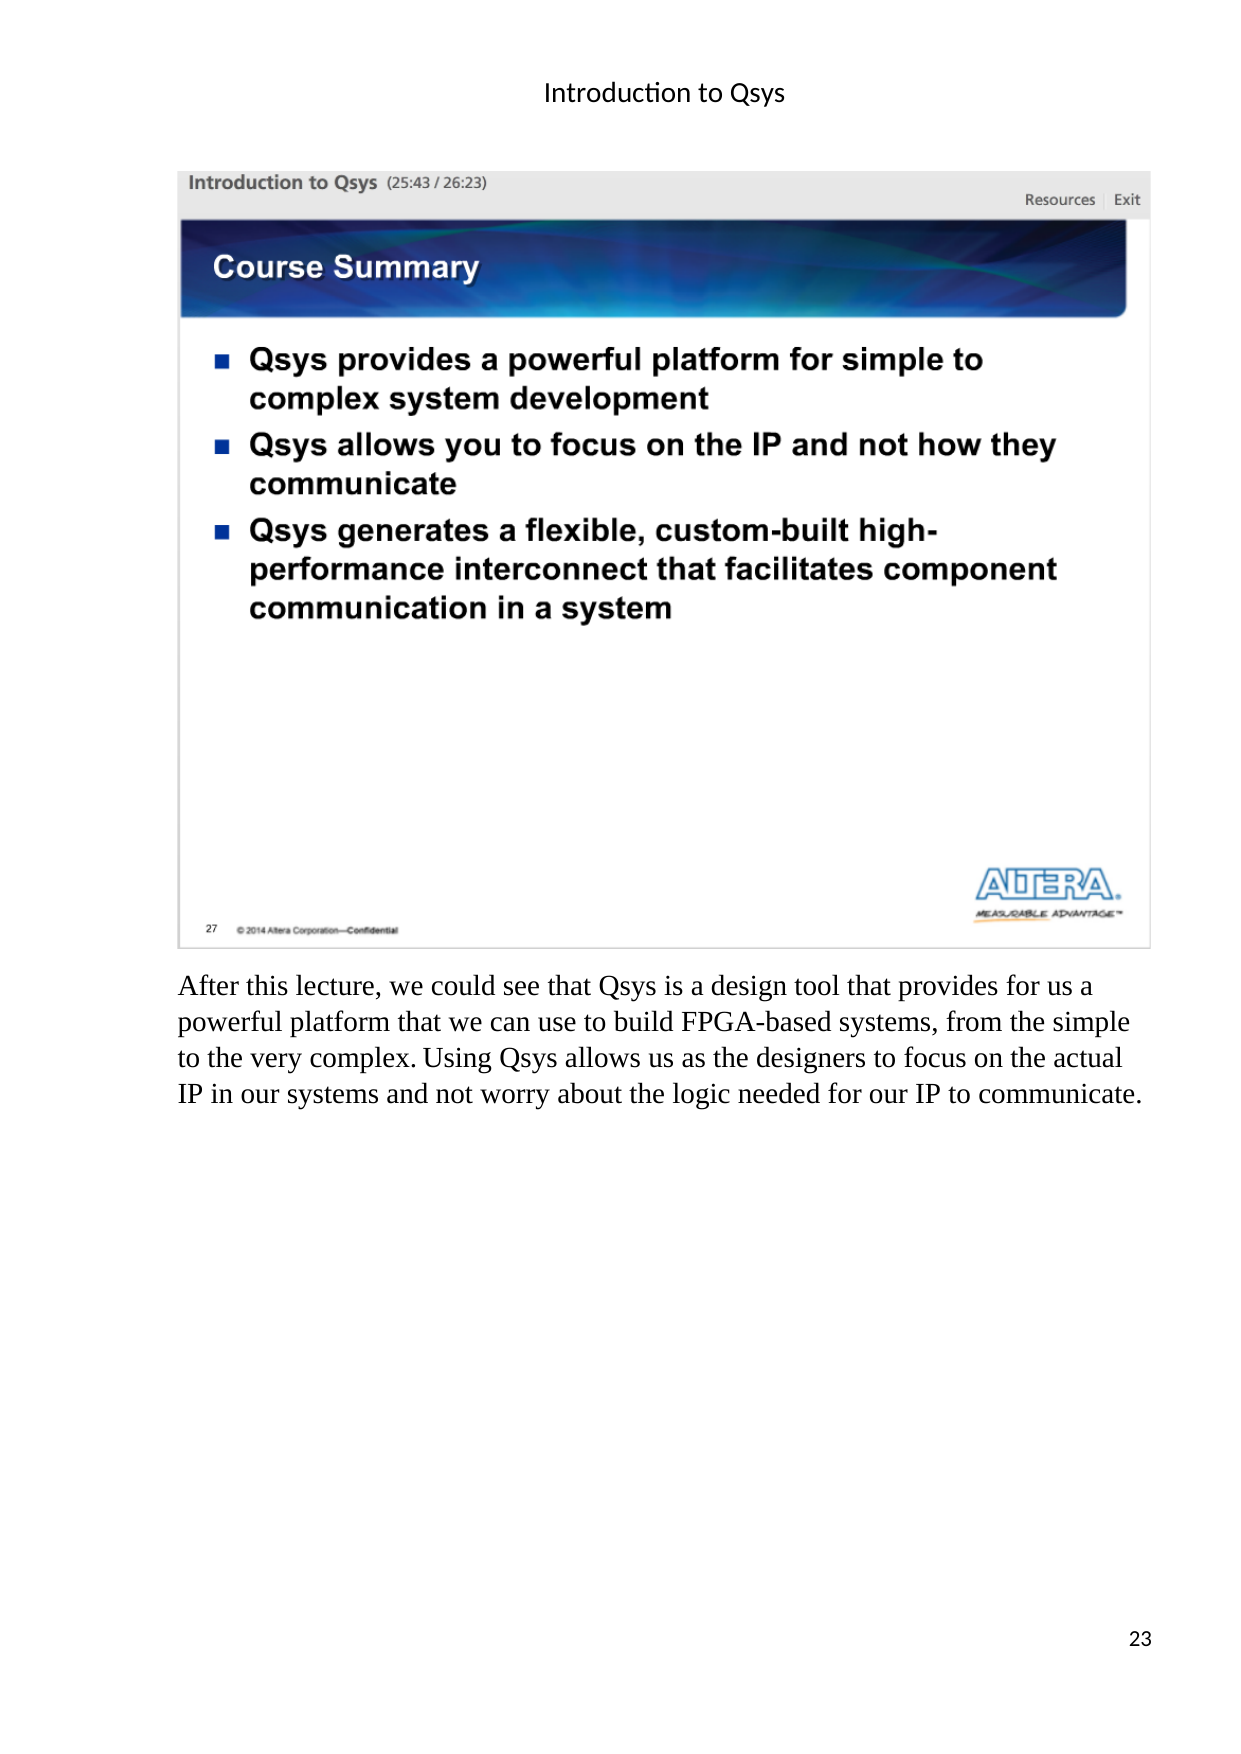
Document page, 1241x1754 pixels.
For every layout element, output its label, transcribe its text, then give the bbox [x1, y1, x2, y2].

picture [177, 171, 1151, 949]
text After this lecture, we could see that Qsys is a design tool that provides for us a powerful platform that we can use to build FPGA-based systems, from the simple to the very complex. Using Qsys allows us as the designers to focus on the actual IP in our systems and not worry about the logic needed for our IP to communicate. [177, 968, 1152, 1110]
